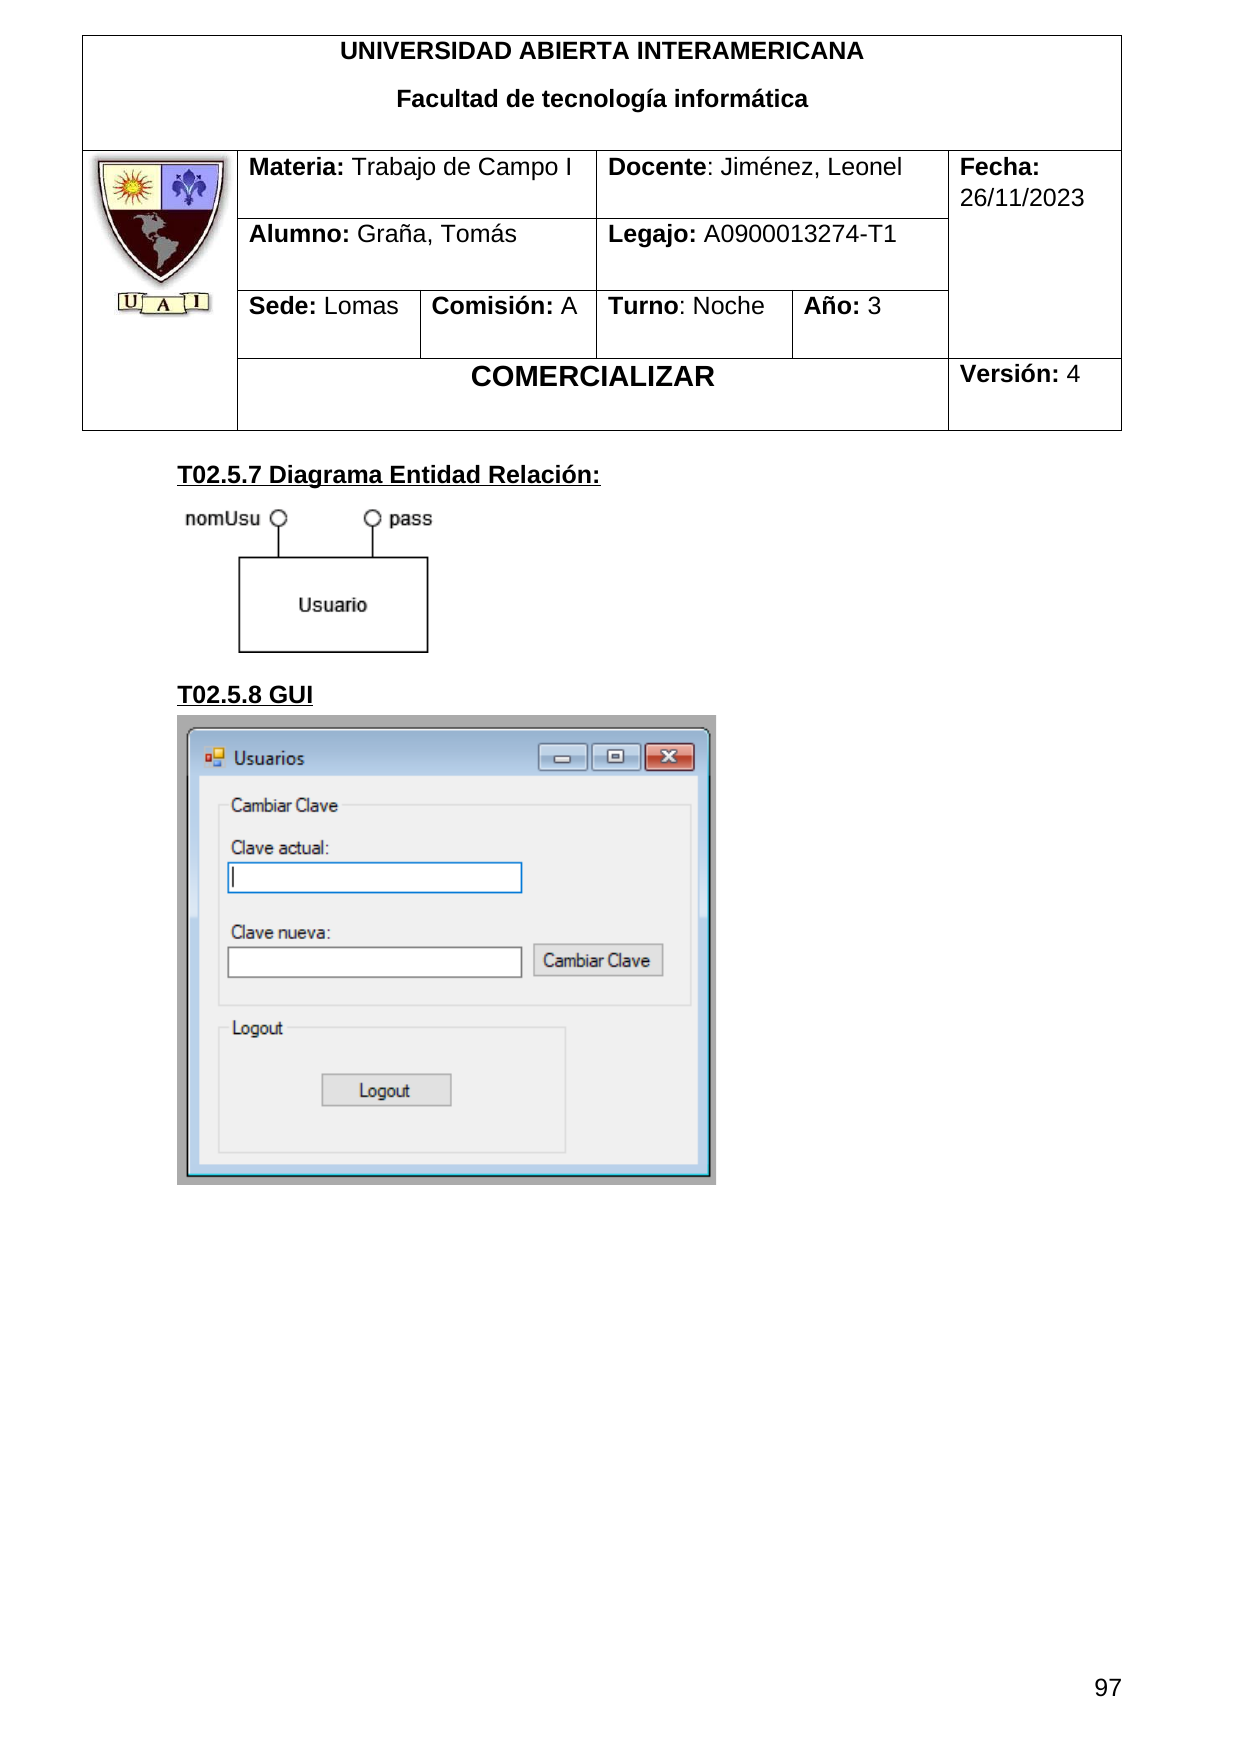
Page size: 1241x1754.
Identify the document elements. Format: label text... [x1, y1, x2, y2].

picture [177, 715, 717, 1185]
subtitle T02.5.8 GUI [177, 680, 1122, 709]
subtitle T02.5.7 Diagrama Entidad Relación: [177, 460, 1122, 488]
picture [177, 495, 460, 653]
picture [87, 151, 234, 320]
